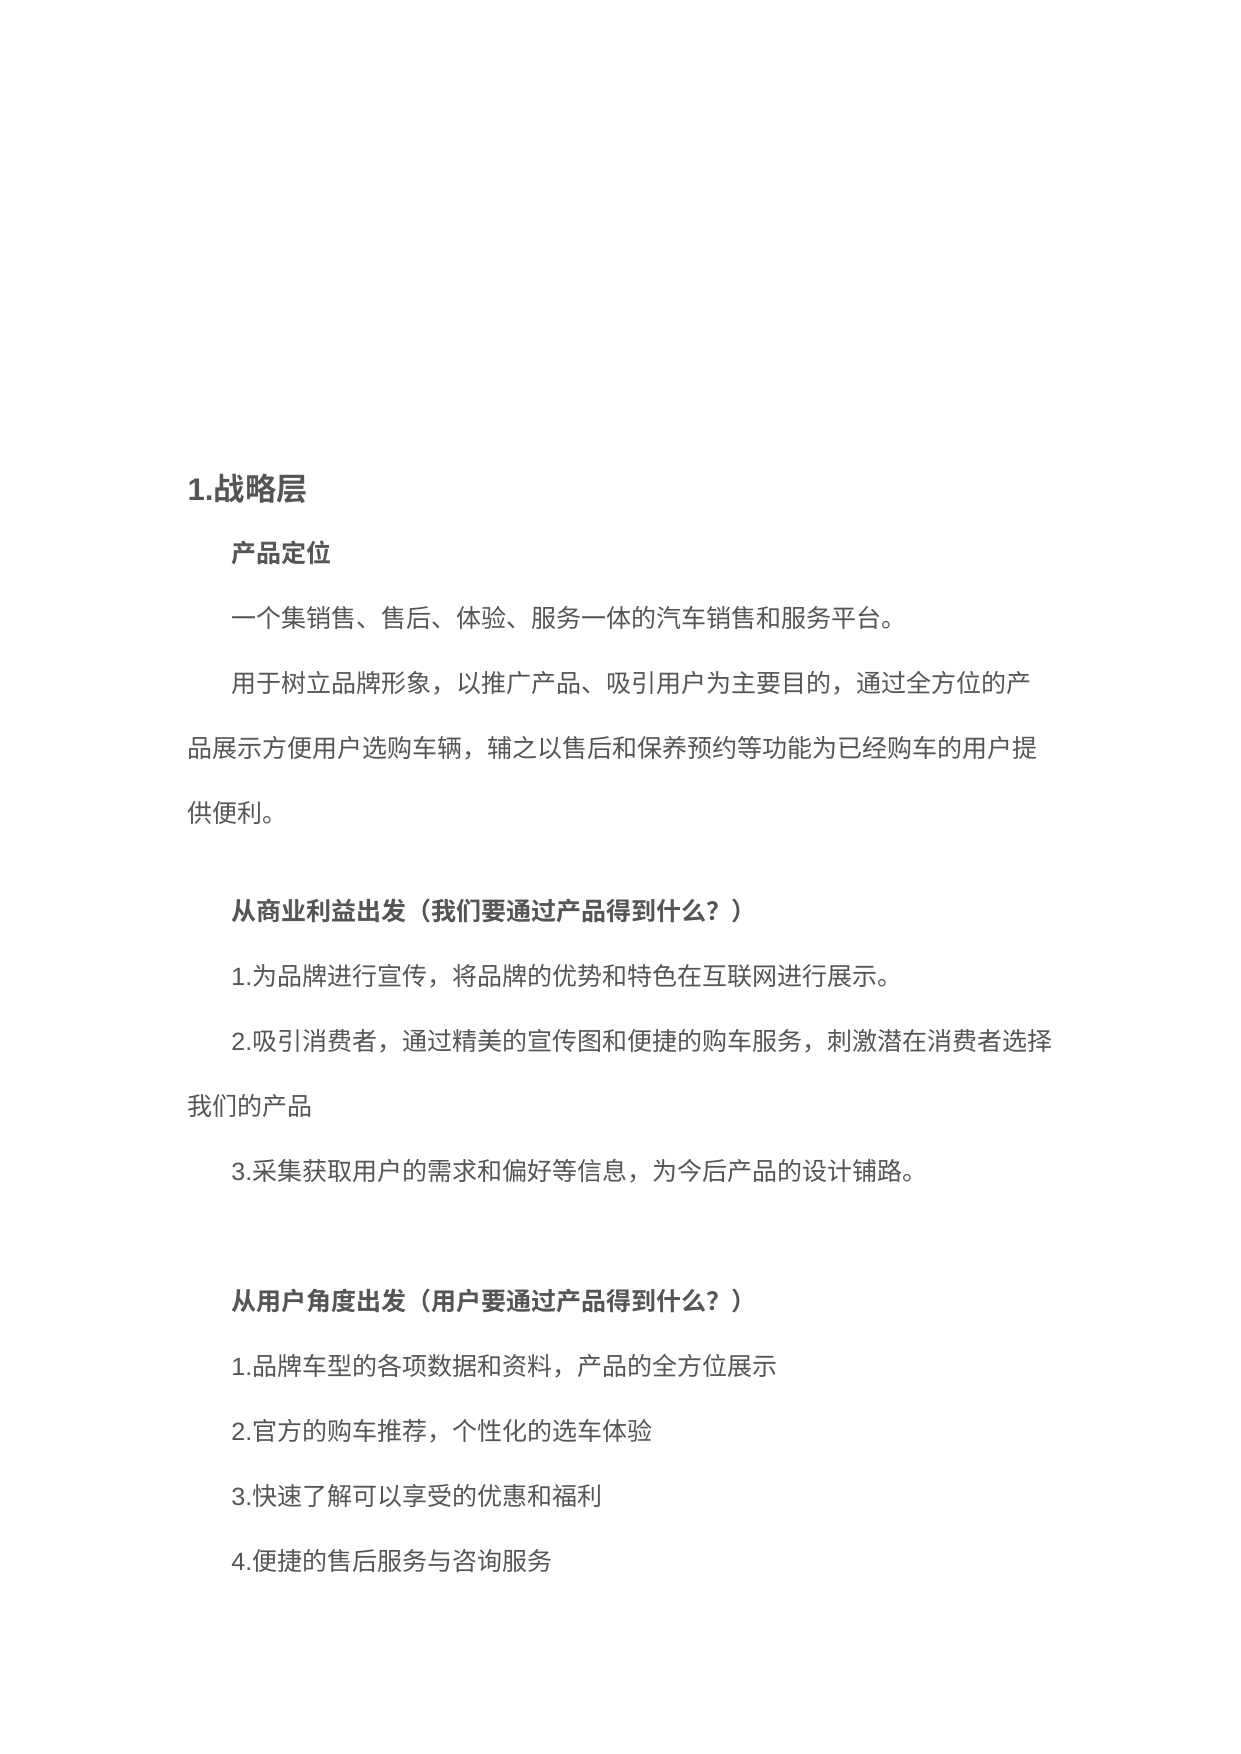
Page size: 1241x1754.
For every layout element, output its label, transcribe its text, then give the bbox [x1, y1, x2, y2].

text 从用户角度出发（用户要通过产品得到什么？） [187, 1267, 1053, 1332]
text 2.官方的购车推荐，个性化的选车体验 [187, 1397, 1053, 1462]
text 4.便捷的售后服务与咨询服务 [187, 1527, 1053, 1592]
text 用于树立品牌形象，以推广产品、吸引用户为主要目的，通过全方位的产品展示方便用户选购车辆，辅之以售后和保养预约等功能为已经购车的用户提供便利。 [187, 649, 1053, 844]
text 1.品牌车型的各项数据和资料，产品的全方位展示 [187, 1332, 1053, 1397]
text 3.采集获取用户的需求和偏好等信息，为今后产品的设计铺路。 [187, 1137, 1053, 1202]
text 从商业利益出发（我们要通过产品得到什么？） [187, 877, 1053, 942]
text 3.快速了解可以享受的优惠和福利 [187, 1462, 1053, 1527]
text 一个集销售、售后、体验、服务一体的汽车销售和服务平台。 [187, 584, 1053, 649]
text 产品定位 [187, 519, 1053, 584]
text 2.吸引消费者，通过精美的宣传图和便捷的购车服务，刺激潜在消费者选择我们的产品 [187, 1007, 1053, 1137]
text 1.为品牌进行宣传，将品牌的优势和特色在互联网进行展示。 [187, 942, 1053, 1007]
text 1.战略层 [187, 454, 1053, 519]
